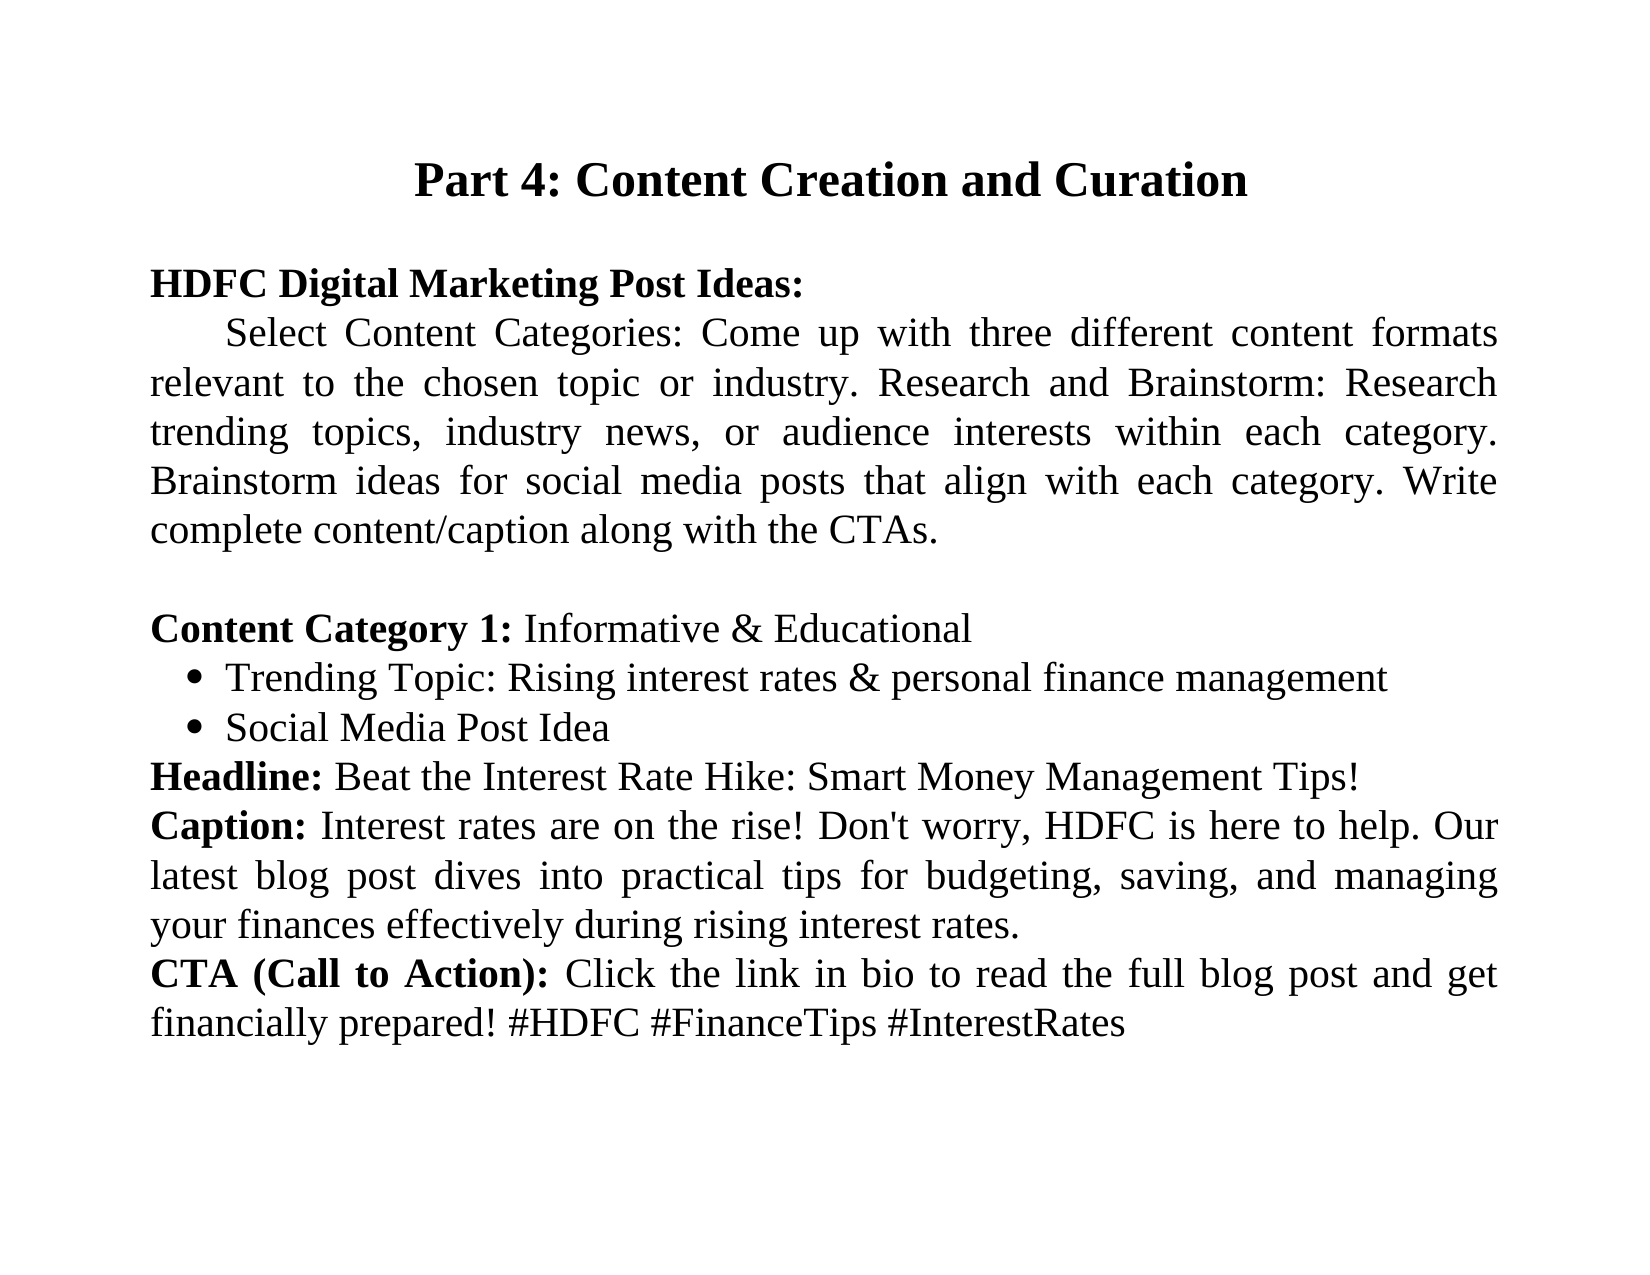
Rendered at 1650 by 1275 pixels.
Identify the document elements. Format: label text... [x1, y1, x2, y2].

text Content Category 1: Informative & Educational [150, 603, 1500, 651]
list Trending Topic: Rising interest rates & personal finance management [187, 653, 1500, 701]
text Select Content Categories: Come up with three different content formats relevant to the chosen topic or industry. Research and Brainstorm: Research trending topics, industry news, or audience interests within each category. Brainstorm ideas for social media posts that align with each category. Write complete content/caption along with the CTAs. [150, 308, 1500, 553]
text CTA (Call to Action): Click the link in bio to read the full blog post and get financially prepared! #HDFC #FinanceTips #InterestRates [150, 949, 1500, 1046]
text HDFC Digital Marketing Post Ideas: [150, 258, 1500, 306]
list Social Media Post Idea [187, 702, 1500, 750]
text Part 4: Content Creation and Curation [150, 150, 1500, 207]
text Headline: Beat the Interest Rate Hike: Smart Money Management Tips! [150, 752, 1500, 799]
text Caption: Interest rates are on the rise! Don't worry, HDFC is here to help. Our latest blog post dives into practical tips for budgeting, saving, and managing your finances effectively during rising interest rates. [150, 801, 1500, 947]
